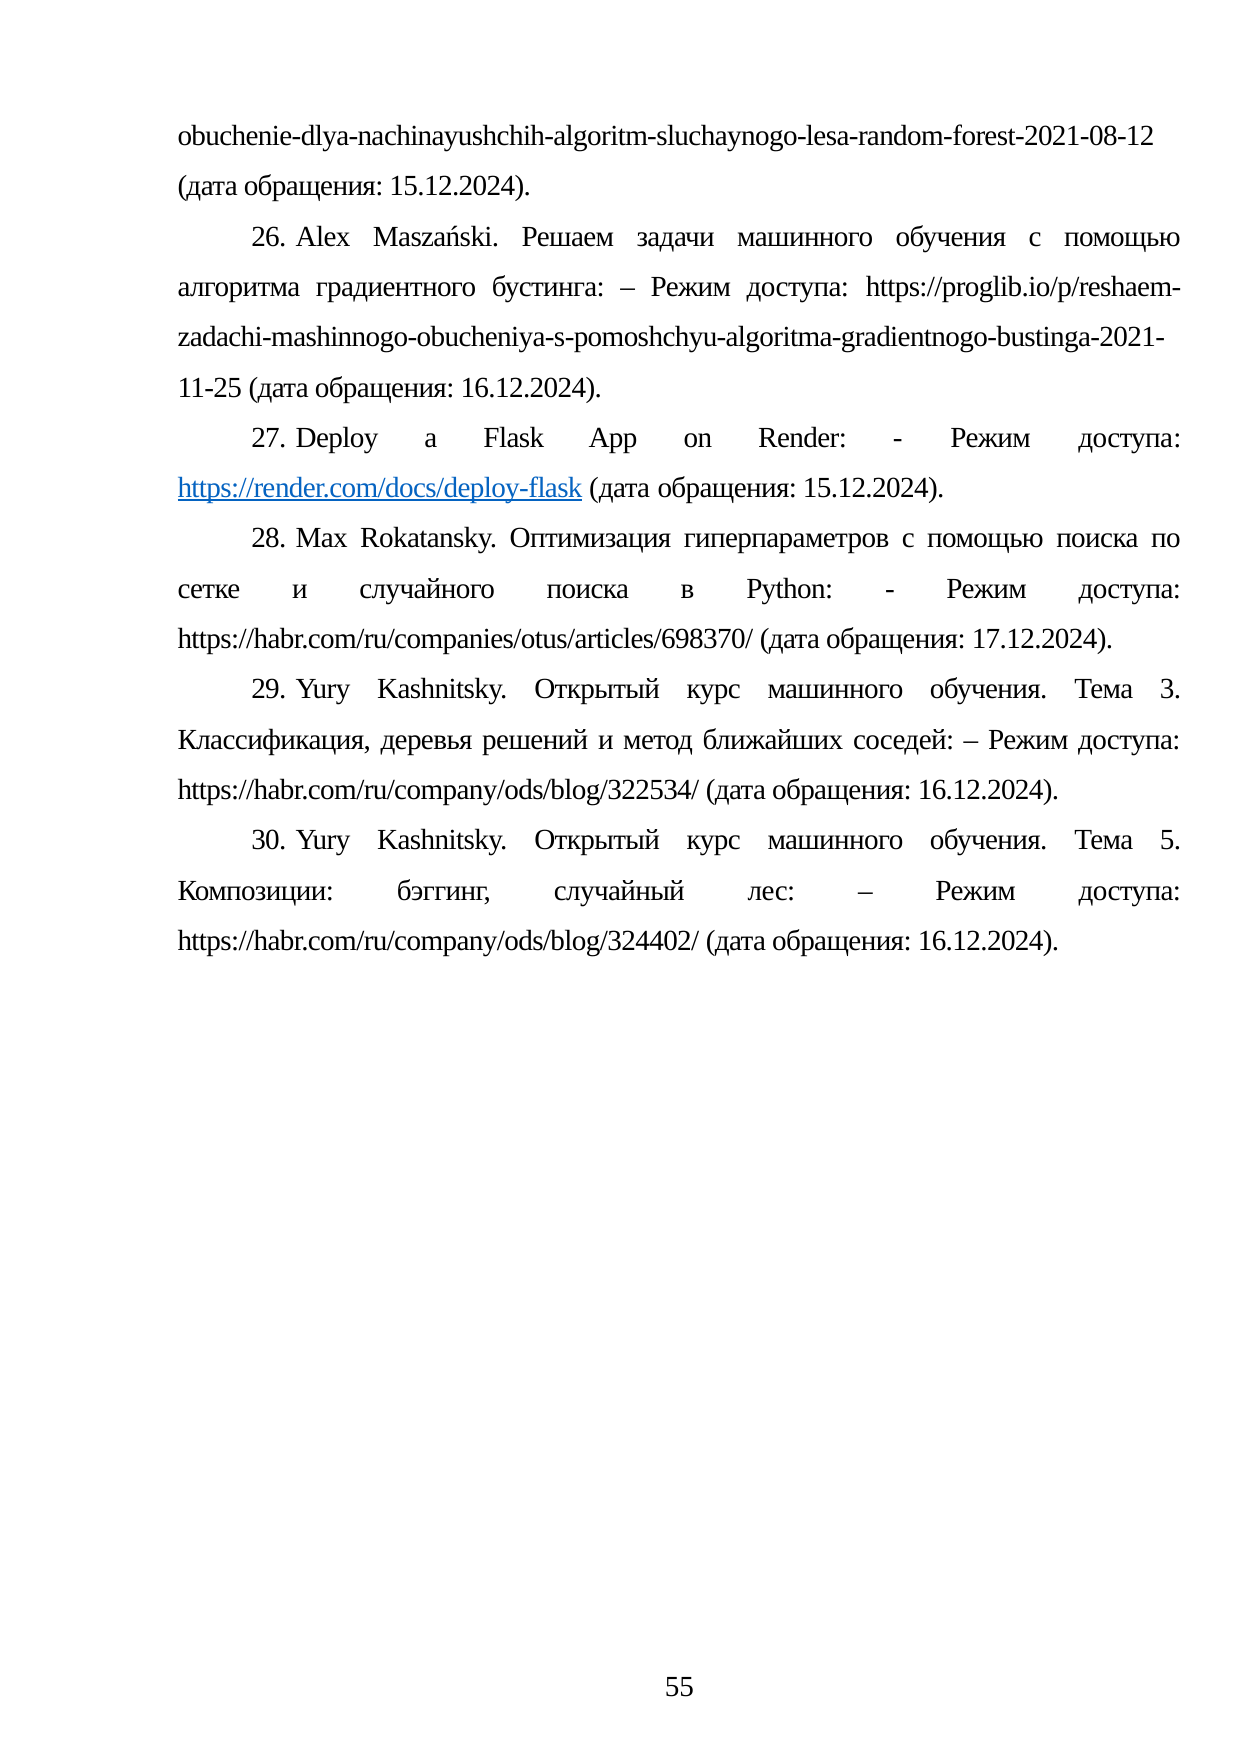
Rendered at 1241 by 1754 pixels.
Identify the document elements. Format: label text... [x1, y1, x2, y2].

list Max Rokatansky. Оптимизация гиперпараметров с помощью поиска по сетке и случайного поиска в Python: - Режим доступа: https://habr.com/ru/companies/otus/articles/698370/ (дата обращения: 17.12.2024). [177, 521, 1181, 655]
list Deploy a Flask App on Render: - Режим доступа: https://render.com/docs/deploy-flask (дата обращения: 15.12.2024). [177, 420, 1181, 504]
list Alex Maszański. Решаем задачи машинного обучения с помощью алгоритма градиентного бустинга: – Режим доступа: https://proglib.io/p/reshaem-zadachi-mashinnogo-obucheniya-s-pomoshchyu-algoritma-gradientnogo-bustinga-2021-11-25 (дата обращения: 16.12.2024). [177, 219, 1181, 403]
list Yury Kashnitsky. Открытый курс машинного обучения. Тема 3. Классификация, деревья решений и метод ближайших соседей: – Режим доступа: https://habr.com/ru/company/ods/blog/322534/ (дата обращения: 16.12.2024). [177, 672, 1181, 806]
list Yury Kashnitsky. Открытый курс машинного обучения. Тема 5. Композиции: бэггинг, случайный лес: – Режим доступа: https://habr.com/ru/company/ods/blog/324402/ (дата обращения: 16.12.2024). [177, 822, 1181, 957]
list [177, 118, 1181, 202]
